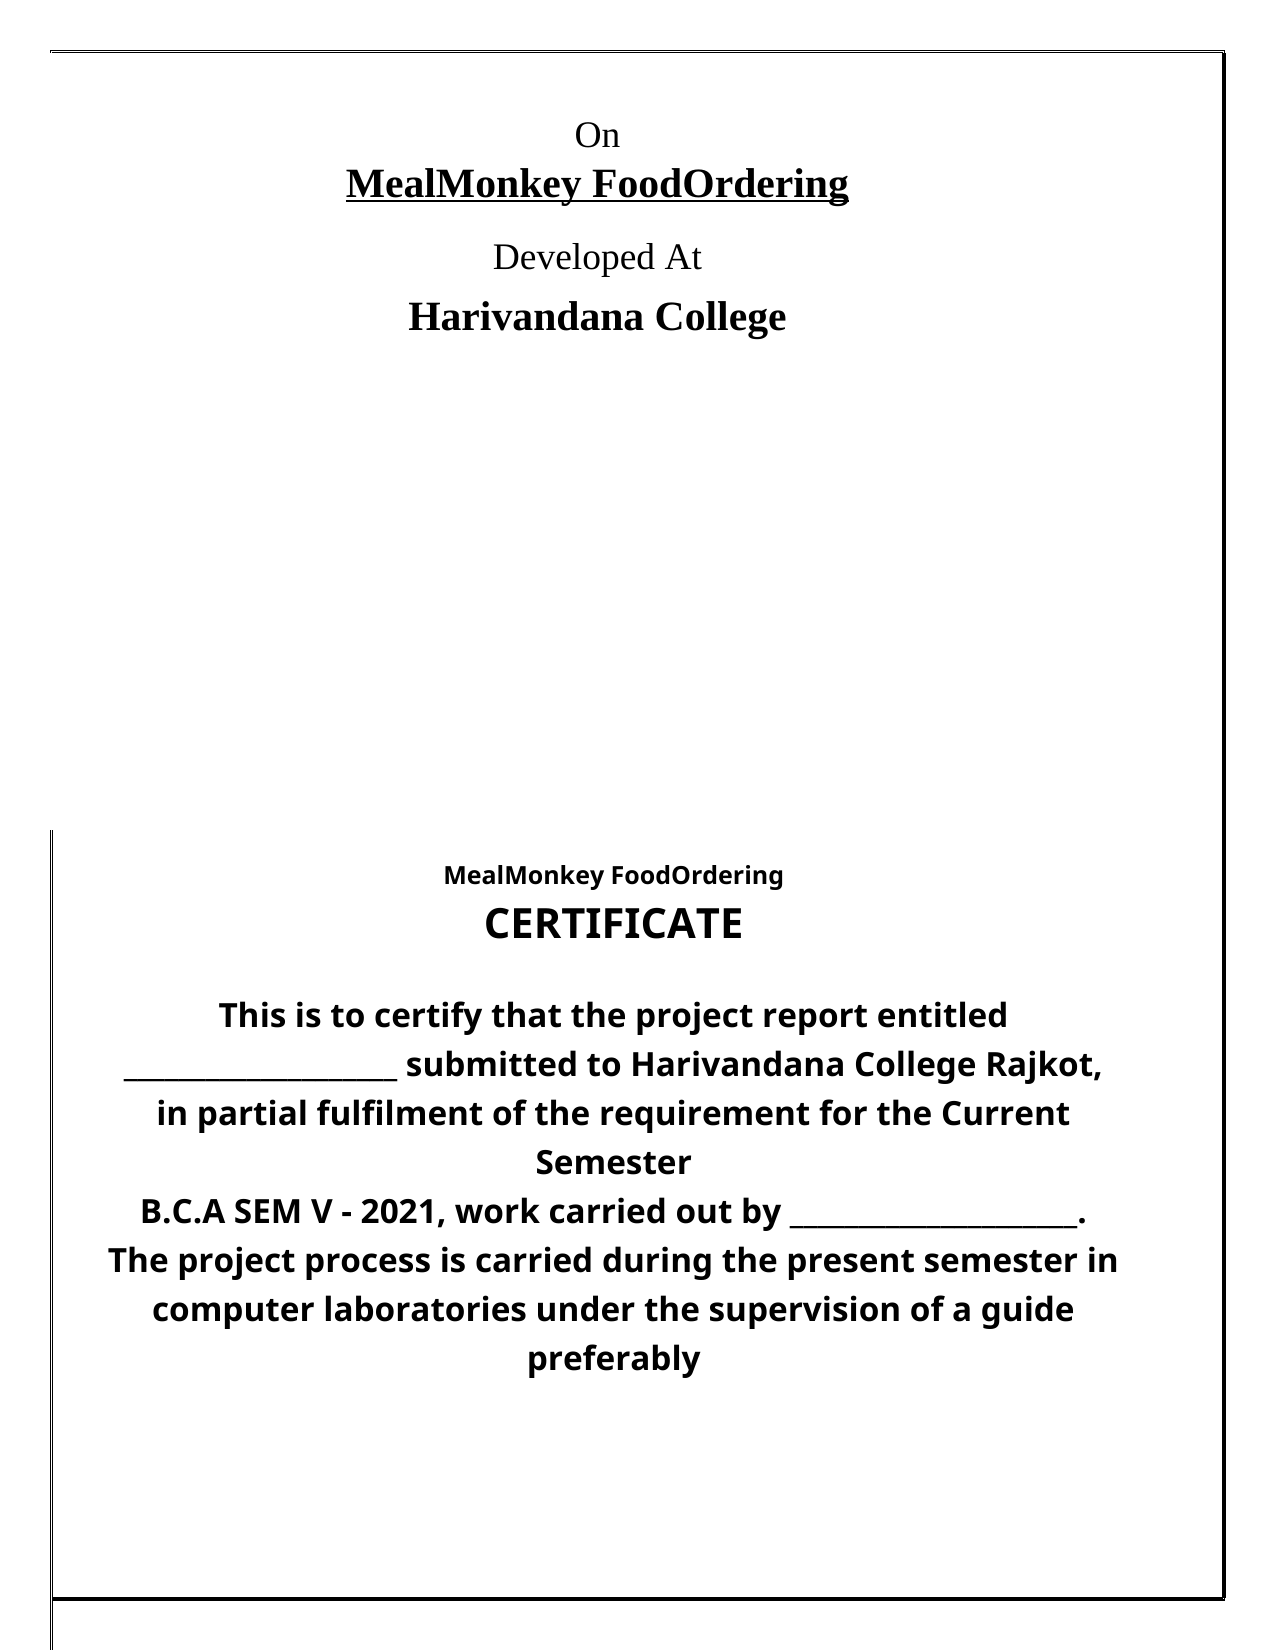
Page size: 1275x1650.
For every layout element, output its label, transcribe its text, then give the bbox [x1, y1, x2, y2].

text B.C.A SEM V - 2021, work carried out by _____________________. [53, 1188, 1144, 1233]
text MealMonkey FoodOrdering [53, 857, 1144, 891]
text Harivandana College [50, 292, 1144, 340]
text in partial fulfilment of the requirement for the Current Semester [53, 1090, 1144, 1184]
text Developed At [50, 234, 1144, 278]
text On [50, 112, 1144, 155]
text ____________________ submitted to Harivandana College Rajkot, [53, 1041, 1144, 1086]
text The project process is carried during the present semester in [53, 1237, 1144, 1282]
text This is to certify that the project report entitled [53, 992, 1144, 1037]
text CERTIFICATE [53, 894, 1144, 951]
text MealMonkey FoodOrdering [50, 159, 1144, 207]
text computer laboratories under the supervision of a guide preferably [53, 1286, 1144, 1380]
